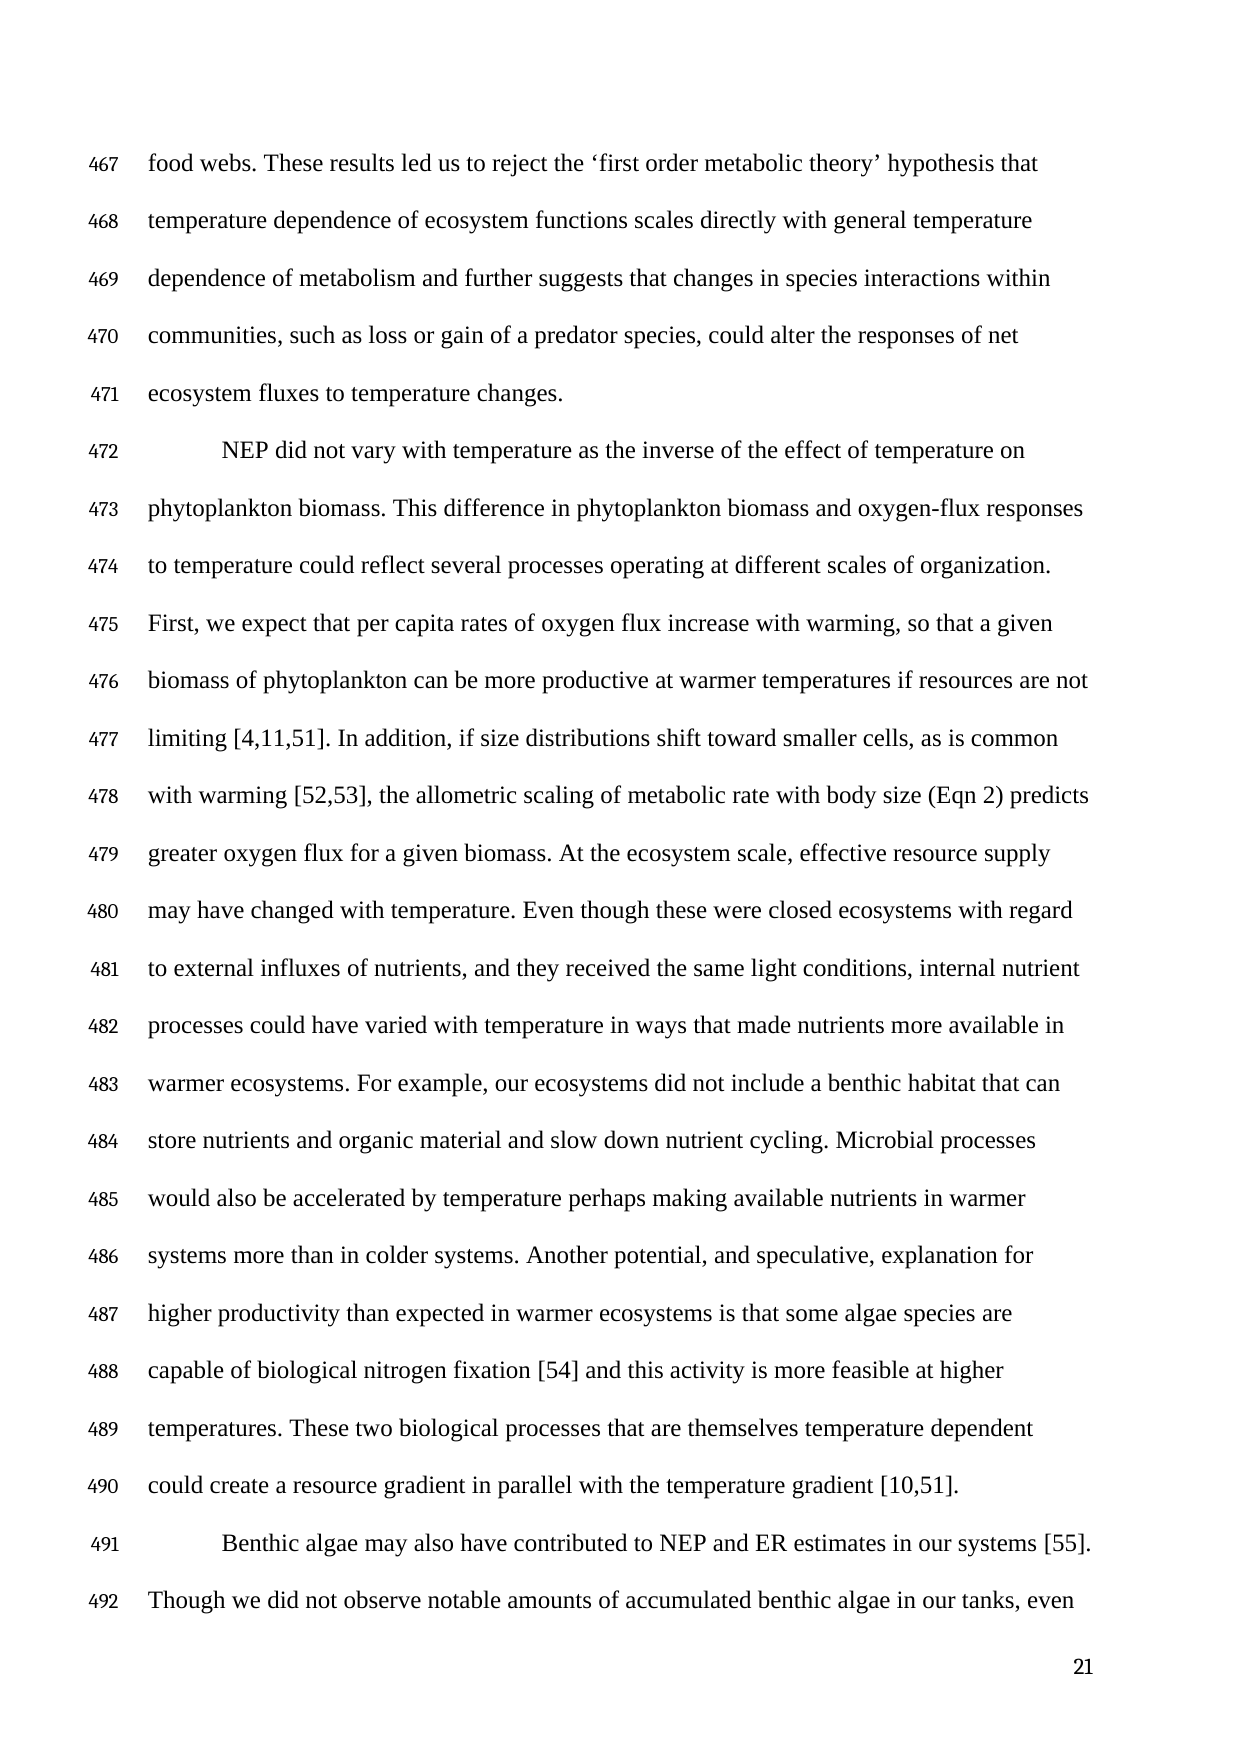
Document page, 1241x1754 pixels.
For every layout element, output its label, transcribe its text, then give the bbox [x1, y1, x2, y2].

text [148, 148, 1092, 406]
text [148, 1528, 1092, 1614]
text NEP did not vary with temperature as the inverse of the effect of temperature on phytoplankton biomass. This difference in phytoplankton biomass and oxygen-flux responses to temperature could reflect several processes operating at different scales of organization. First, we expect that per capita rates of oxygen flux increase with warming, so that a given biomass of phytoplankton can be more productive at warmer temperatures if resources are not limiting [4,11,51]. In addition, if size distributions shift toward smaller cells, as is common with warming [52,53], the allometric scaling of metabolic rate with body size (Eqn 2) predicts greater oxygen flux for a given biomass. At the ecosystem scale, effective resource supply may have changed with temperature. Even though these were closed ecosystems with regard to external influxes of nutrients, and they received the same light conditions, internal nutrient processes could have varied with temperature in ways that made nutrients more available in warmer ecosystems. For example, our ecosystems did not include a benthic habitat that can store nutrients and organic material and slow down nutrient cycling. Microbial processes would also be accelerated by temperature perhaps making available nutrients in warmer systems more than in colder systems. Another potential, and speculative, explanation for higher productivity than expected in warmer ecosystems is that some algae species are capable of biological nitrogen fixation [54] and this activity is more feasible at higher temperatures. These two biological processes that are themselves temperature dependent could create a resource gradient in parallel with the temperature gradient [10,51]. [148, 435, 1092, 1499]
